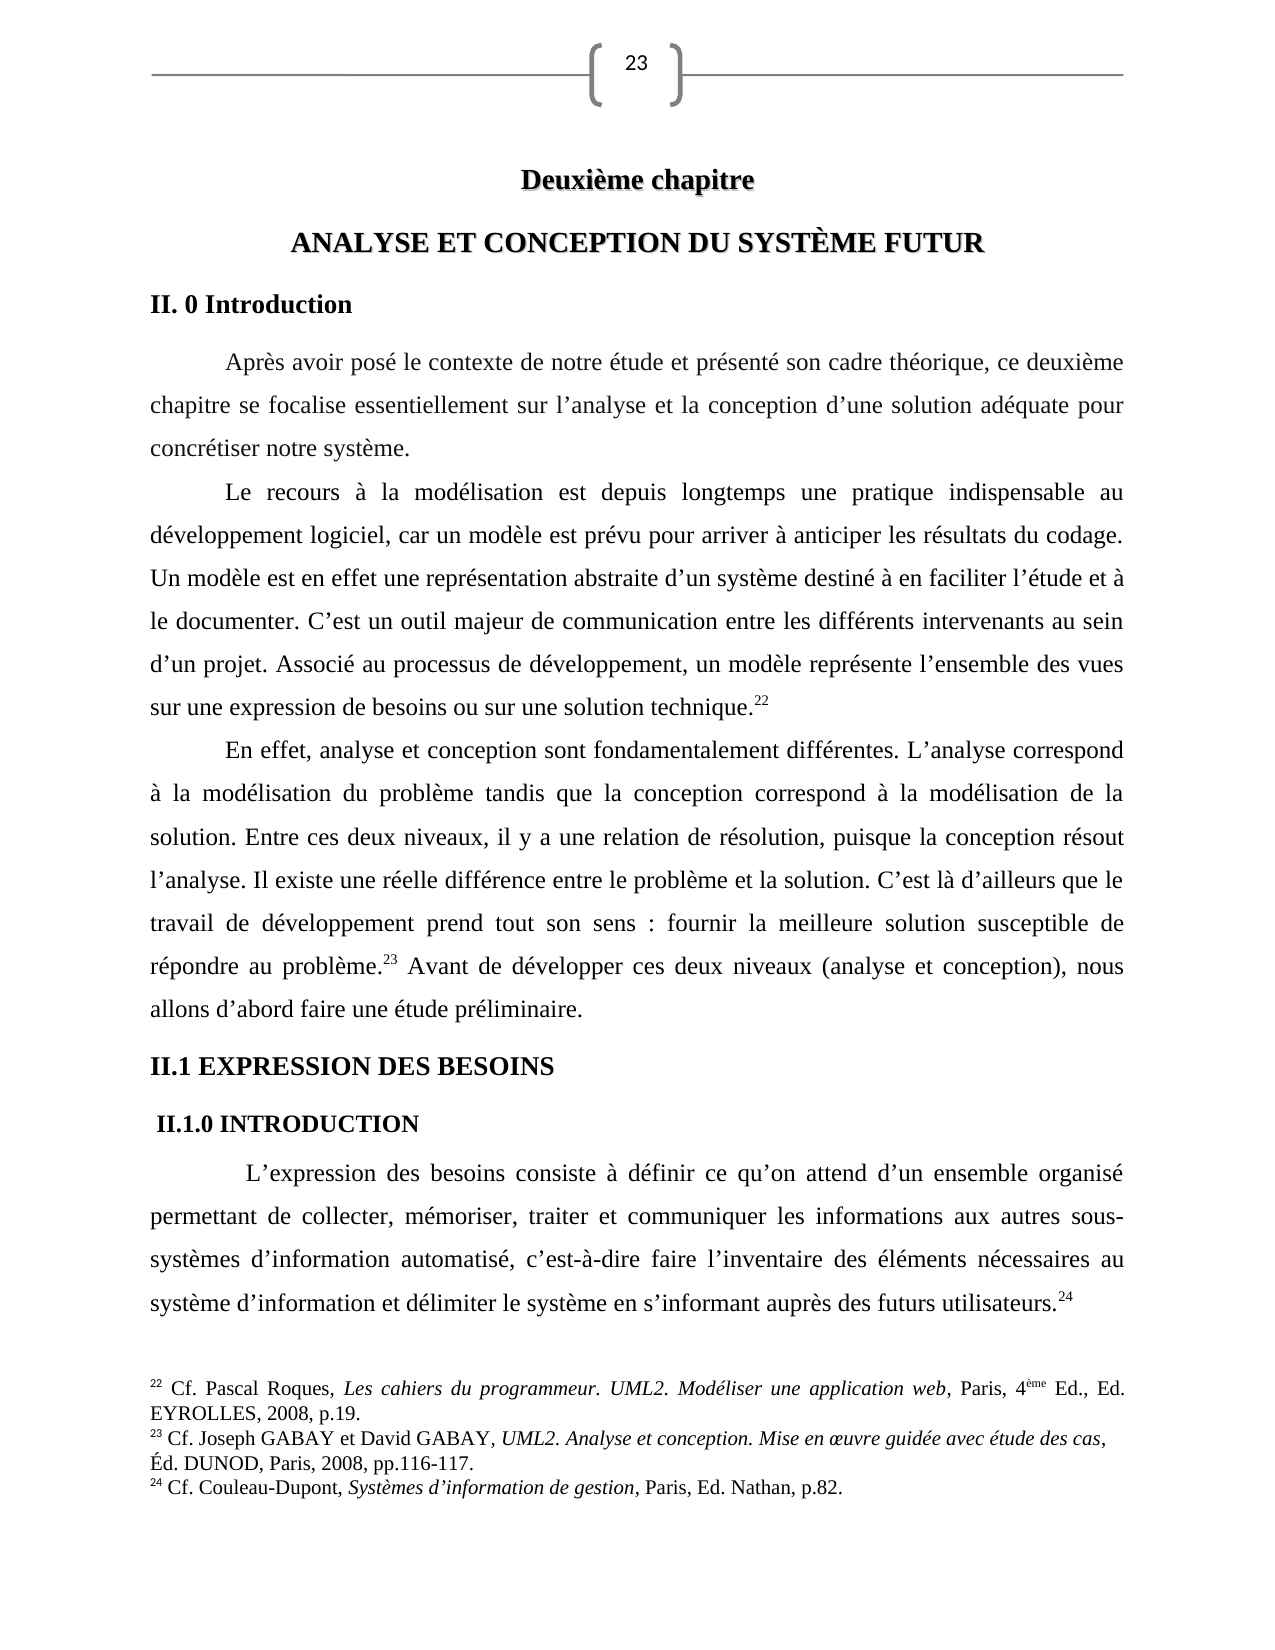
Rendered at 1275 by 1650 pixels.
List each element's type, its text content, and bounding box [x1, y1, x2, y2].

subtitle ANALYSE ET CONCEPTION DU SYSTÈME FUTUR [150, 225, 1125, 259]
subtitle II.1 EXPRESSION DES BESOINS [150, 1050, 1125, 1081]
text L’expression des besoins consiste à définir ce qu’on attend d’un ensemble organisé permettant de collecter, mémoriser, traiter et communiquer les informations aux autres sous-systèmes d’information automatisé, c’est-à-dire faire l’inventaire des éléments nécessaires au système d’information et délimiter le système en s’informant auprès des futurs utilisateurs. [150, 1158, 1125, 1316]
text Après avoir posé le contexte de notre étude et présenté son cadre théorique, ce deuxième chapitre se focalise essentiellement sur l’analyse et la conception d’une solution adéquate pour concrétiser notre système. [150, 347, 1125, 390]
subtitle II.1.0 INTRODUCTION [150, 1109, 1125, 1138]
text En effet, analyse et conception sont fondamentalement différentes. L’analyse correspond à la modélisation du problème tandis que la conception correspond à la modélisation de la solution. Entre ces deux niveaux, il y a une relation de résolution, puisque la conception résout l’analyse. Il existe une réelle différence entre le problème et la solution. C’est là d’ailleurs que le travail de développement prend tout son sens : fournir la meilleure solution susceptible de répondre au problème. Avant de développer ces deux niveaux (analyse et conception), nous allons d’abord faire une étude préliminaire. [150, 735, 1125, 1023]
text Après avoir posé le contexte de notre étude et présenté son cadre théorique, ce deuxième chapitre se focalise essentiellement sur l’analyse et la conception d’une solution adéquate pour concrétiser notre système. [150, 419, 1125, 462]
subtitle Deuxième chapitre [150, 162, 1125, 196]
subtitle II. 0 Introduction [150, 288, 1125, 319]
text Le recours à la modélisation est depuis longtemps une pratique indispensable au développement logiciel, car un modèle est prévu pour arriver à anticiper les résultats du codage. Un modèle est en effet une représentation abstraite d’un système destiné à en faciliter l’étude et à le documenter. C’est un outil majeur de communication entre les différents intervenants au sein d’un projet. Associé au processus de développement, un modèle représente l’ensemble des vues sur une expression de besoins ou sur une solution technique. [150, 477, 1125, 721]
